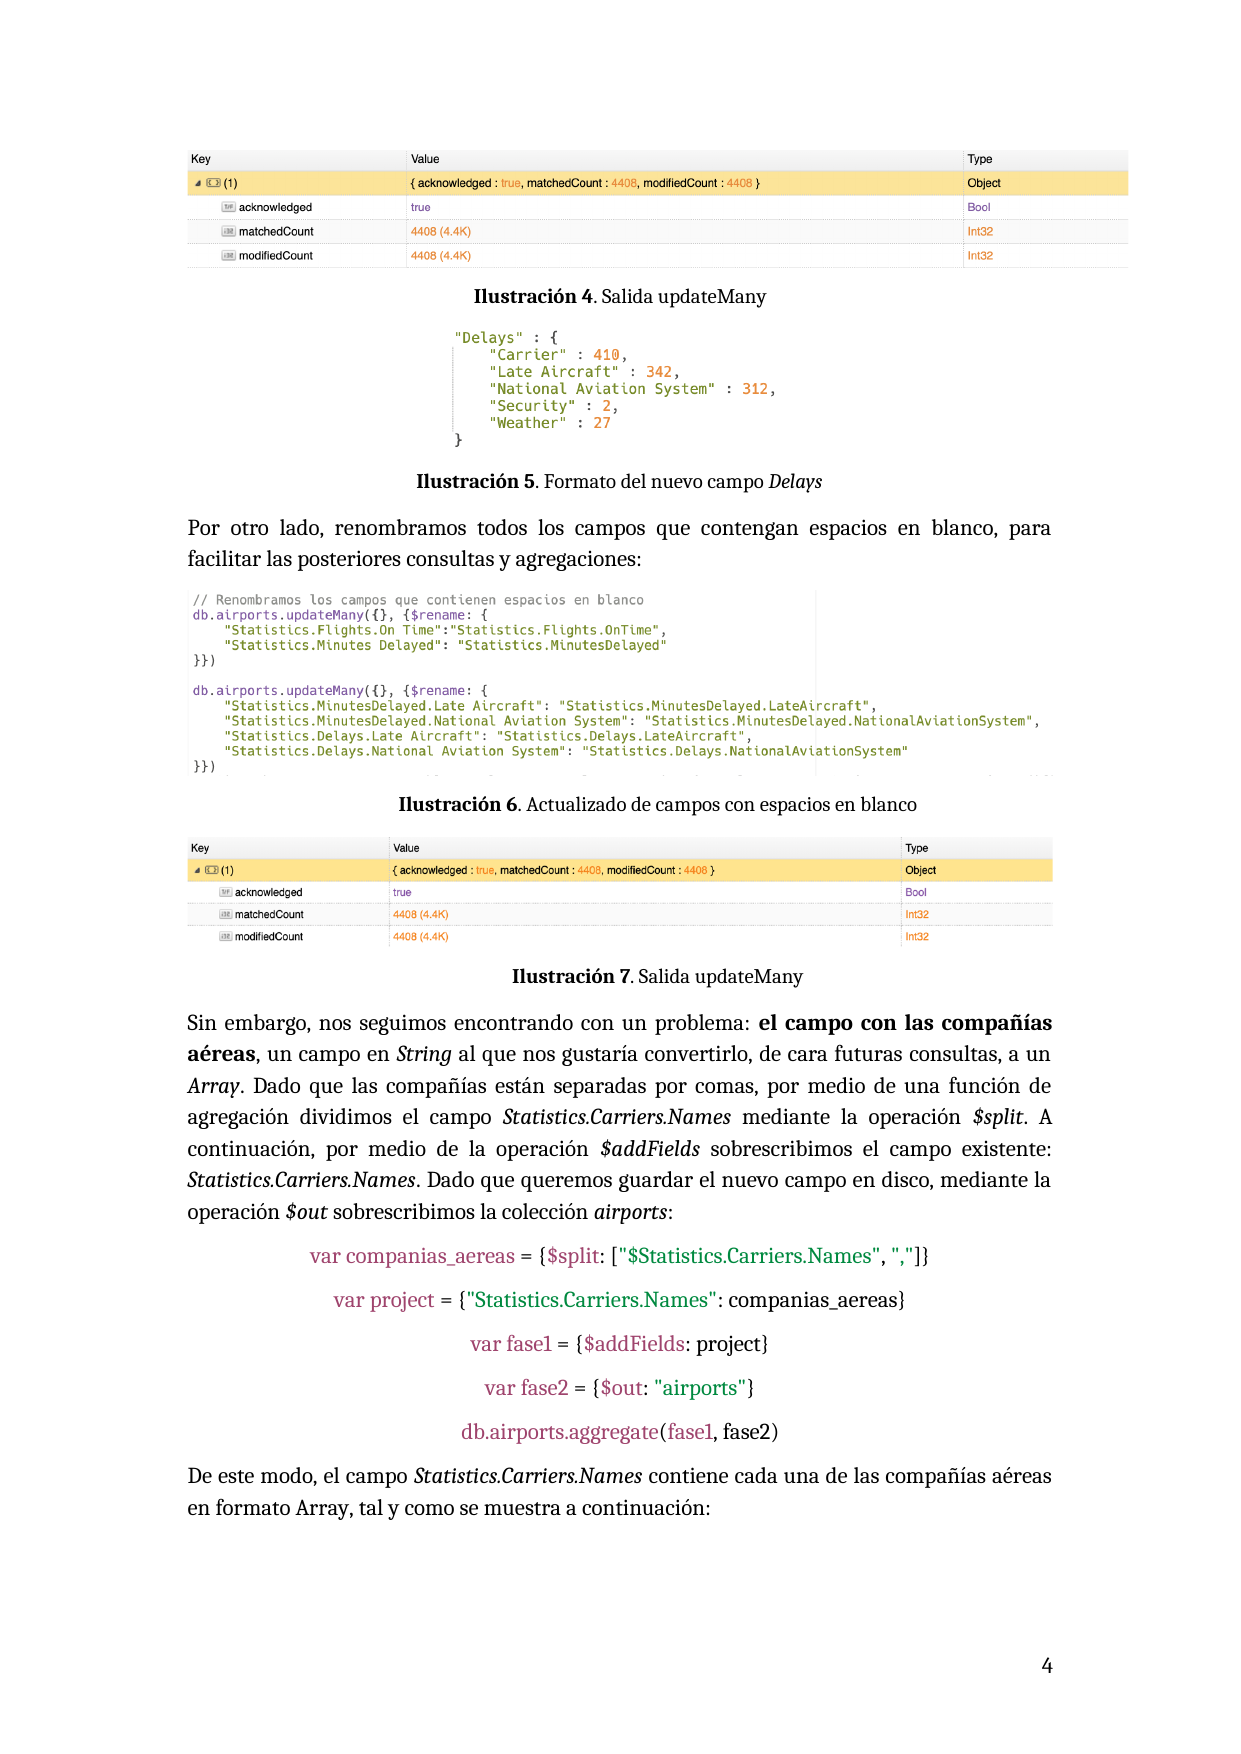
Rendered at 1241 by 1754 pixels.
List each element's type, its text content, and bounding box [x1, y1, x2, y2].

text var companias_aereas = {$split: ["$Statistics.Carriers.Names", ","]} [187, 1243, 1053, 1269]
text var fase1 = {$addFields: project} [187, 1331, 1053, 1357]
text Ilustración 4. Salida updateMany [187, 285, 1053, 309]
picture [187, 590, 1053, 776]
picture [447, 330, 793, 452]
text db.airports.aggregate(fase1, fase2) [187, 1419, 1053, 1445]
text Ilustración 6. Actualizado de campos con espacios en blanco [262, 793, 1053, 817]
text Sin embargo, nos seguimos encontrando con un problema: el campo con las compañías aéreas, un campo en String al que nos gustaría convertirlo, de cara futuras consultas, a un Array. Dado que las compañías están separadas por comas, por medio de una función de agregación dividimos el campo Statistics.Carriers.Names mediante la operación $split. A continuación, por medio de la operación $addFields sobrescribimos el campo existente: Statistics.Carriers.Names. Dado que queremos guardar el nuevo campo en disco, mediante la operación $out sobrescribimos la colección airports: [187, 1009, 1053, 1225]
text De este modo, el campo Statistics.Carriers.Names contiene cada una de las compañías aéreas en formato Array, tal y como se muestra a continuación: [187, 1463, 1053, 1521]
text var project = {"Statistics.Carriers.Names": companias_aereas} [187, 1287, 1053, 1313]
text Ilustración 5. Formato del nuevo campo Delays [187, 470, 1053, 494]
picture [187, 150, 1129, 268]
text Ilustración 7. Salida updateMany [262, 964, 1053, 988]
picture [187, 837, 1053, 947]
text Por otro lado, renombramos todos los campos que contengan espacios en blanco, para facilitar las posteriores consultas y agregaciones: [187, 514, 1053, 572]
text var fase2 = {$out: "airports"} [187, 1375, 1053, 1401]
